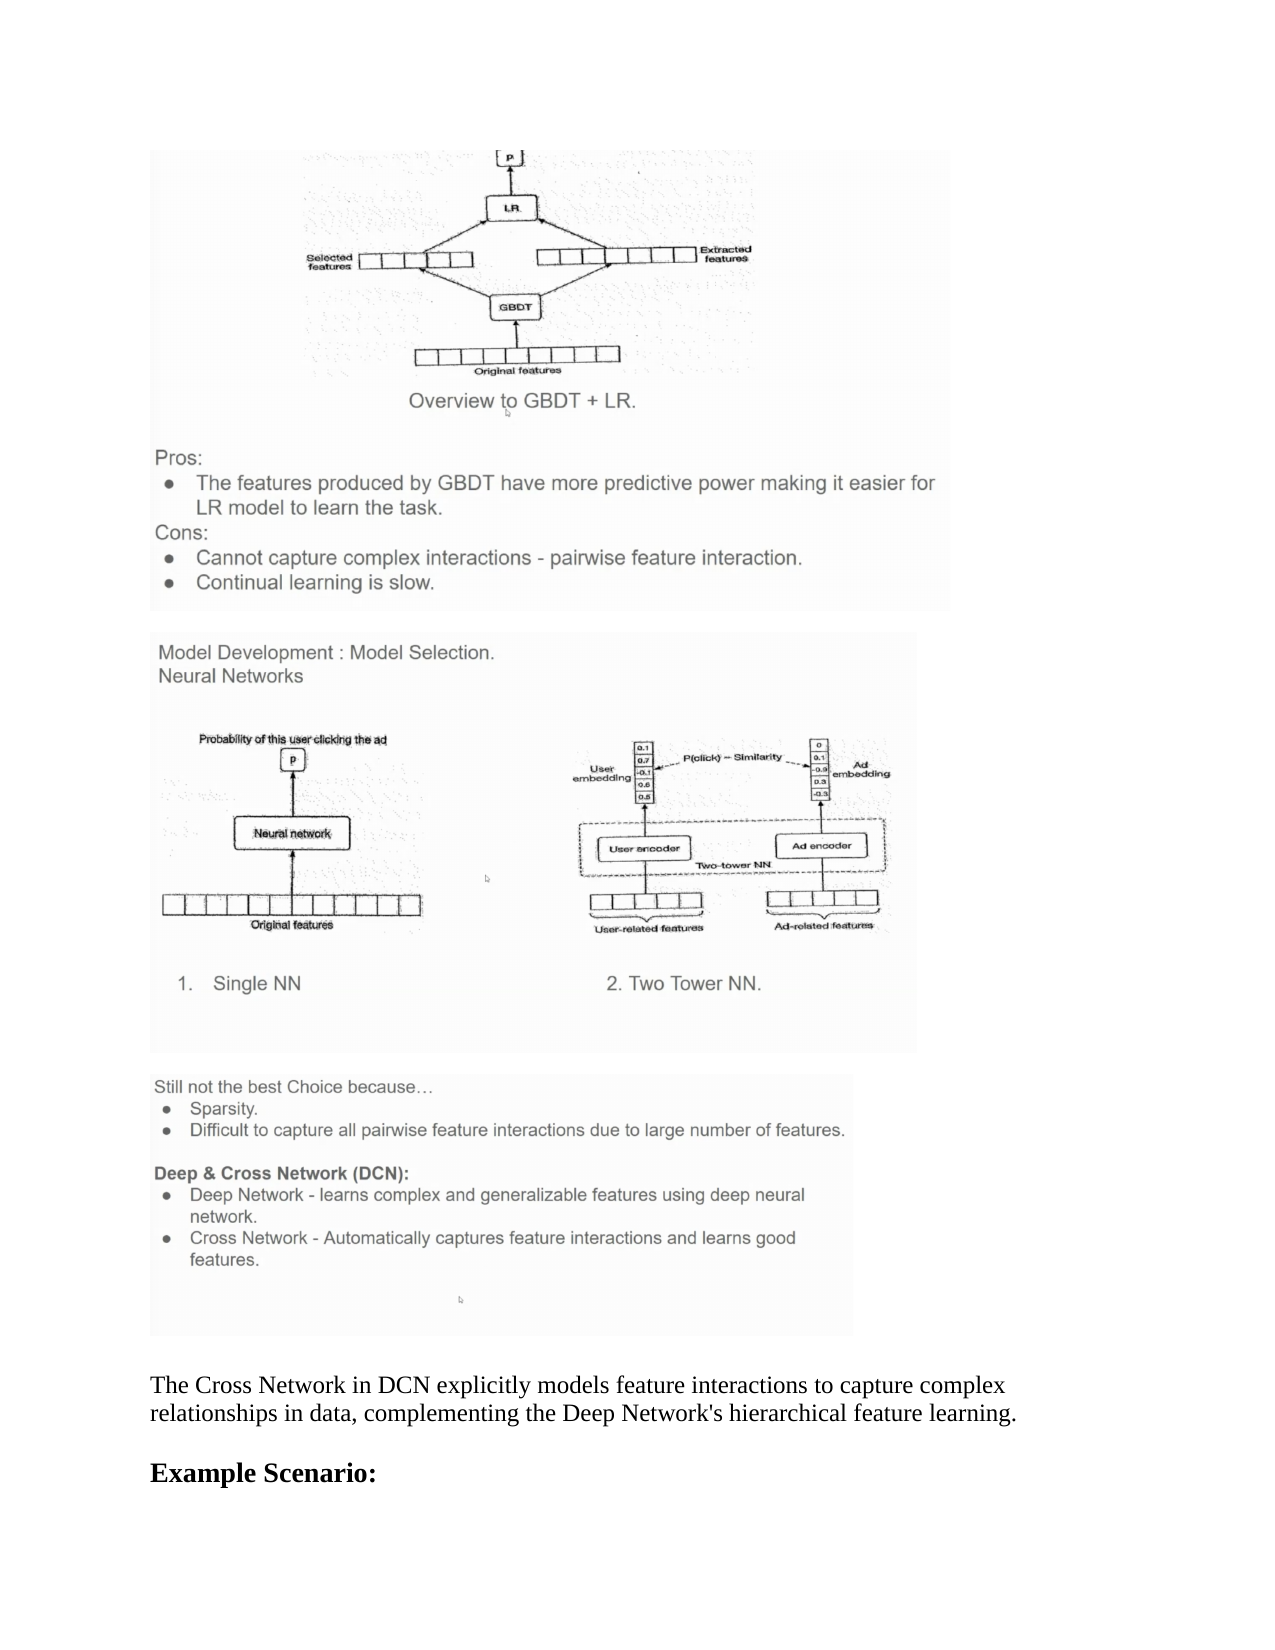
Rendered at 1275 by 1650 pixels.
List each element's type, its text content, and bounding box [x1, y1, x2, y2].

text Example Scenario: [150, 1456, 1125, 1489]
picture [150, 632, 918, 1053]
text The Cross Network in DCN explicitly models feature interactions to capture complex relationships in data, complementing the Deep Network's hierarchical feature learning. [150, 1370, 1125, 1427]
picture [150, 1074, 854, 1336]
picture [150, 150, 951, 611]
